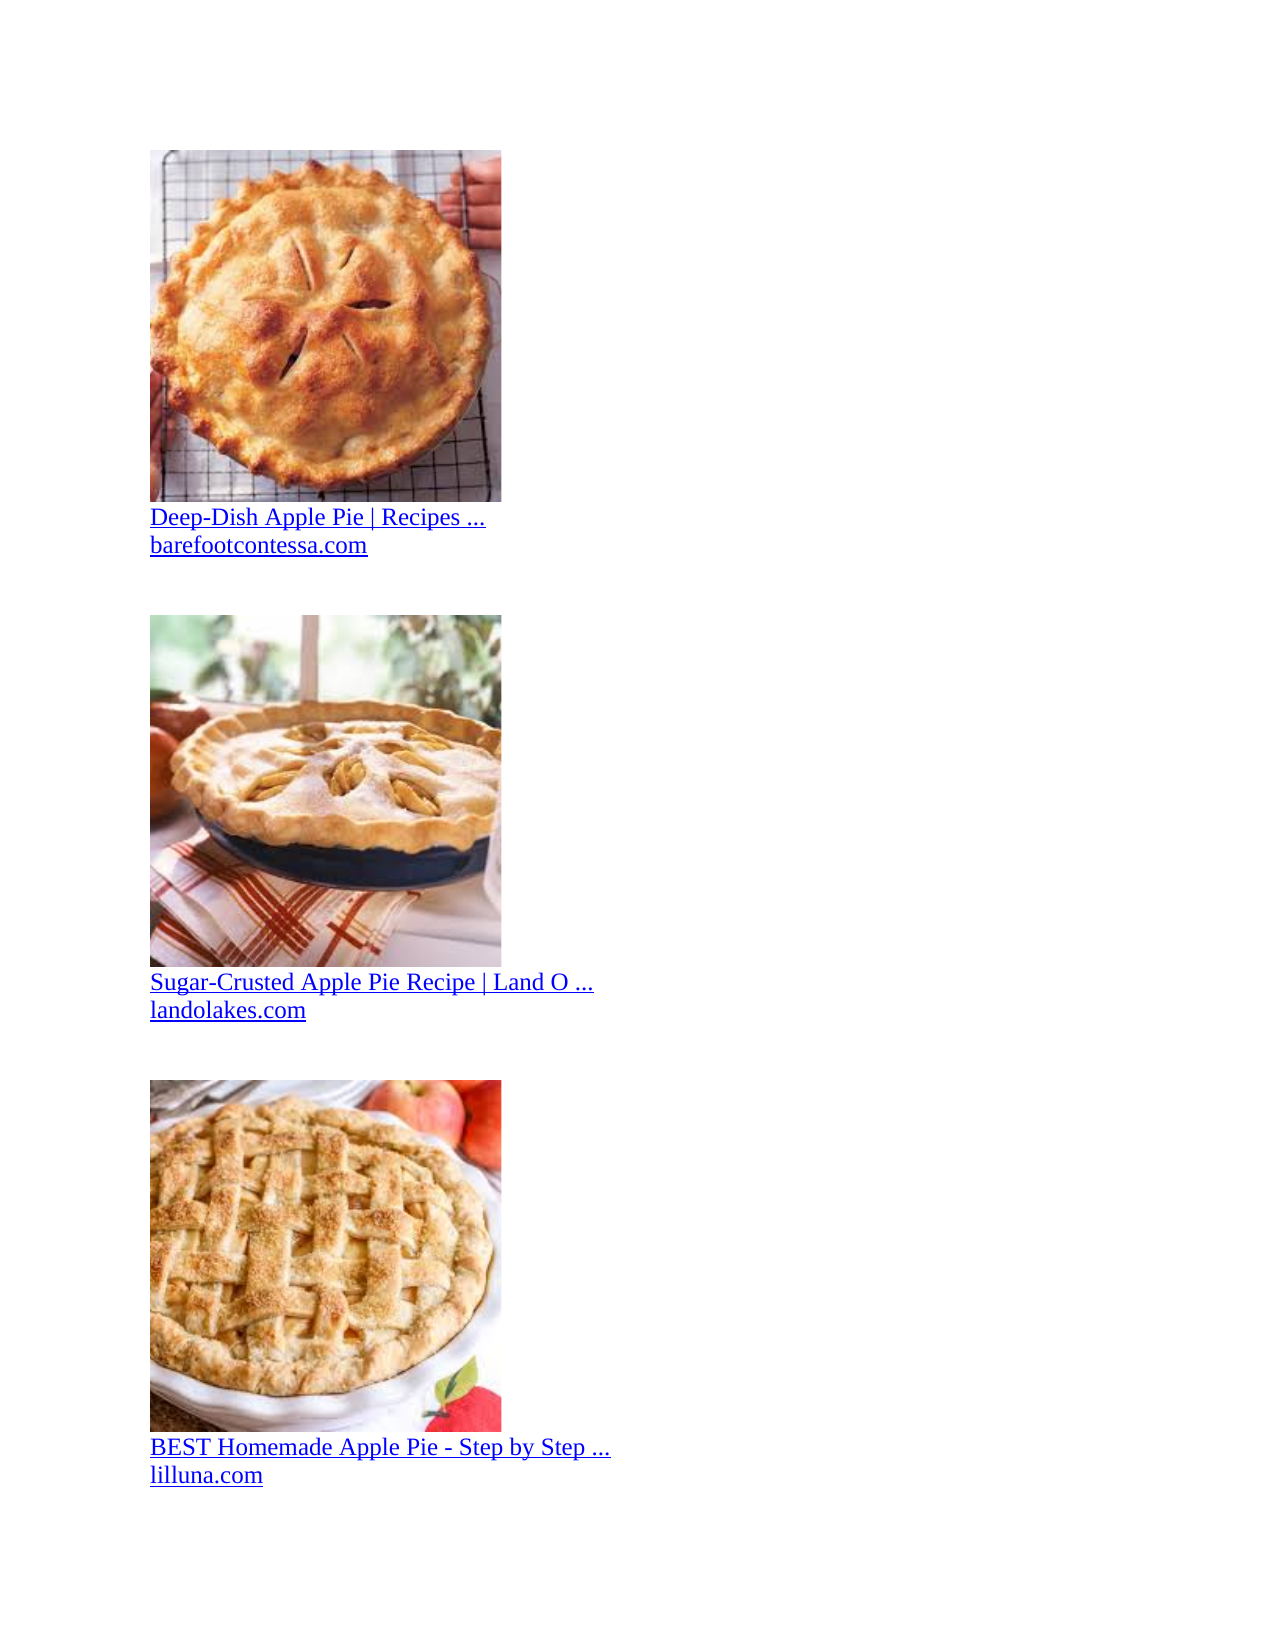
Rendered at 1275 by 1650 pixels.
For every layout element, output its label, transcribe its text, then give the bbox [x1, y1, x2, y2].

picture [150, 615, 502, 967]
text Sugar-Crusted Apple Pie Recipe | Land O ... [150, 967, 1125, 995]
picture [150, 1080, 502, 1432]
picture [150, 150, 502, 502]
text landolakes.com [150, 995, 1125, 1024]
text Deep-Dish Apple Pie | Recipes ... [150, 502, 1125, 530]
text barefootcontessa.com [150, 530, 1125, 559]
text lilluna.com [150, 1461, 1125, 1489]
text BEST Homemade Apple Pie - Step by Step ... [150, 1432, 1125, 1461]
